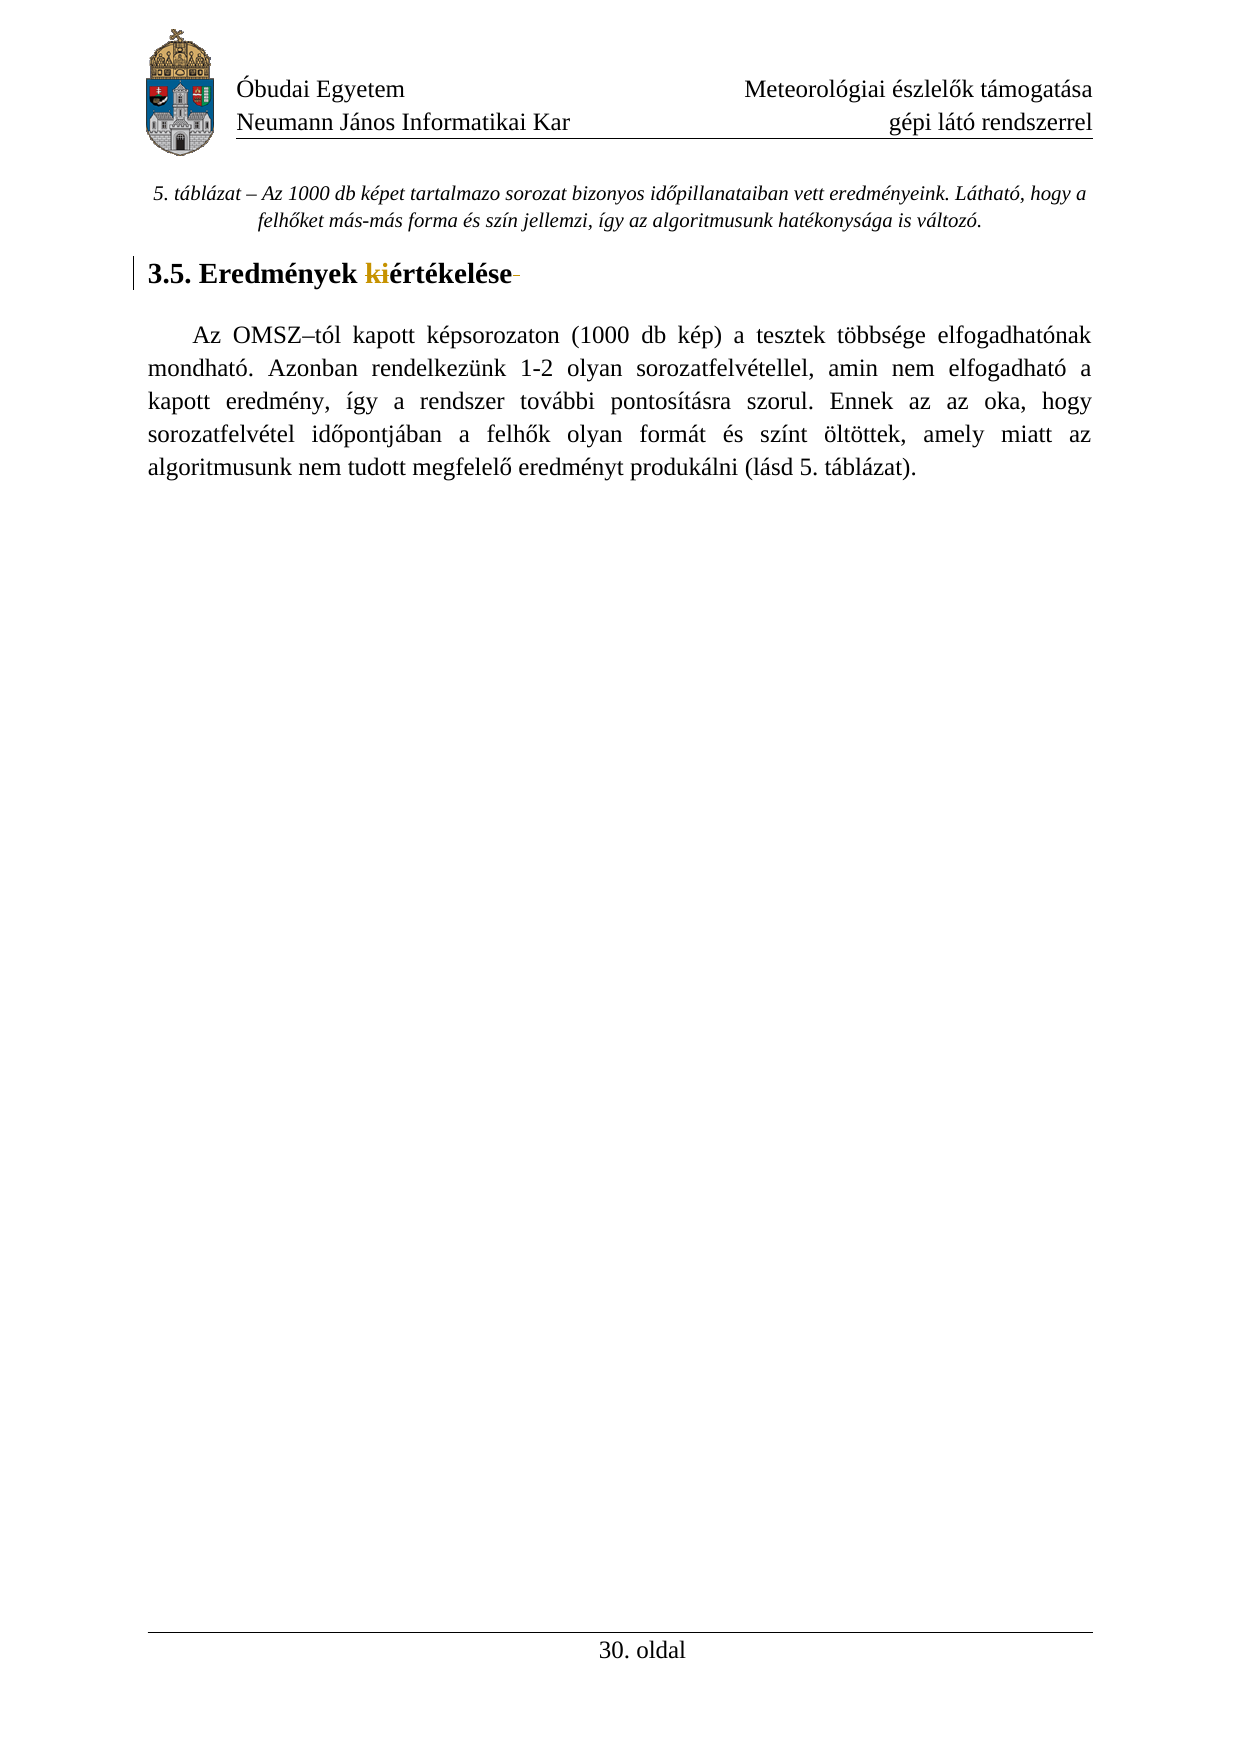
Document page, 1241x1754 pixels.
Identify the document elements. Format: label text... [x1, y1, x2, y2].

subtitle 3.5. Eredmények értékelése [148, 256, 1093, 290]
picture [146, 28, 215, 157]
text Az OMSZ–tól kapott képsorozaton (1000 db kép) a tesztek többsége elfogadhatónak mondható. Azonban rendelkezünk 1-2 olyan sorozatfelvétellel, amin nem elfogadható a kapott eredmény, így a rendszer további pontosításra szorul. Ennek az az oka, hogy sorozatfelvétel időpontjában a felhők olyan formát és színt öltöttek, amely miatt az algoritmusunk nem tudott megfelelő eredményt produkálni (lásd 5. táblázat). [148, 320, 1093, 481]
text 5. táblázat – Az 1000 db képet tartalmazo sorozat bizonyos időpillanataiban vett eredményeink. Látható, hogy a felhőket más-más forma és szín jellemzi, így az algoritmusunk hatékonysága is változó. [148, 180, 1093, 232]
